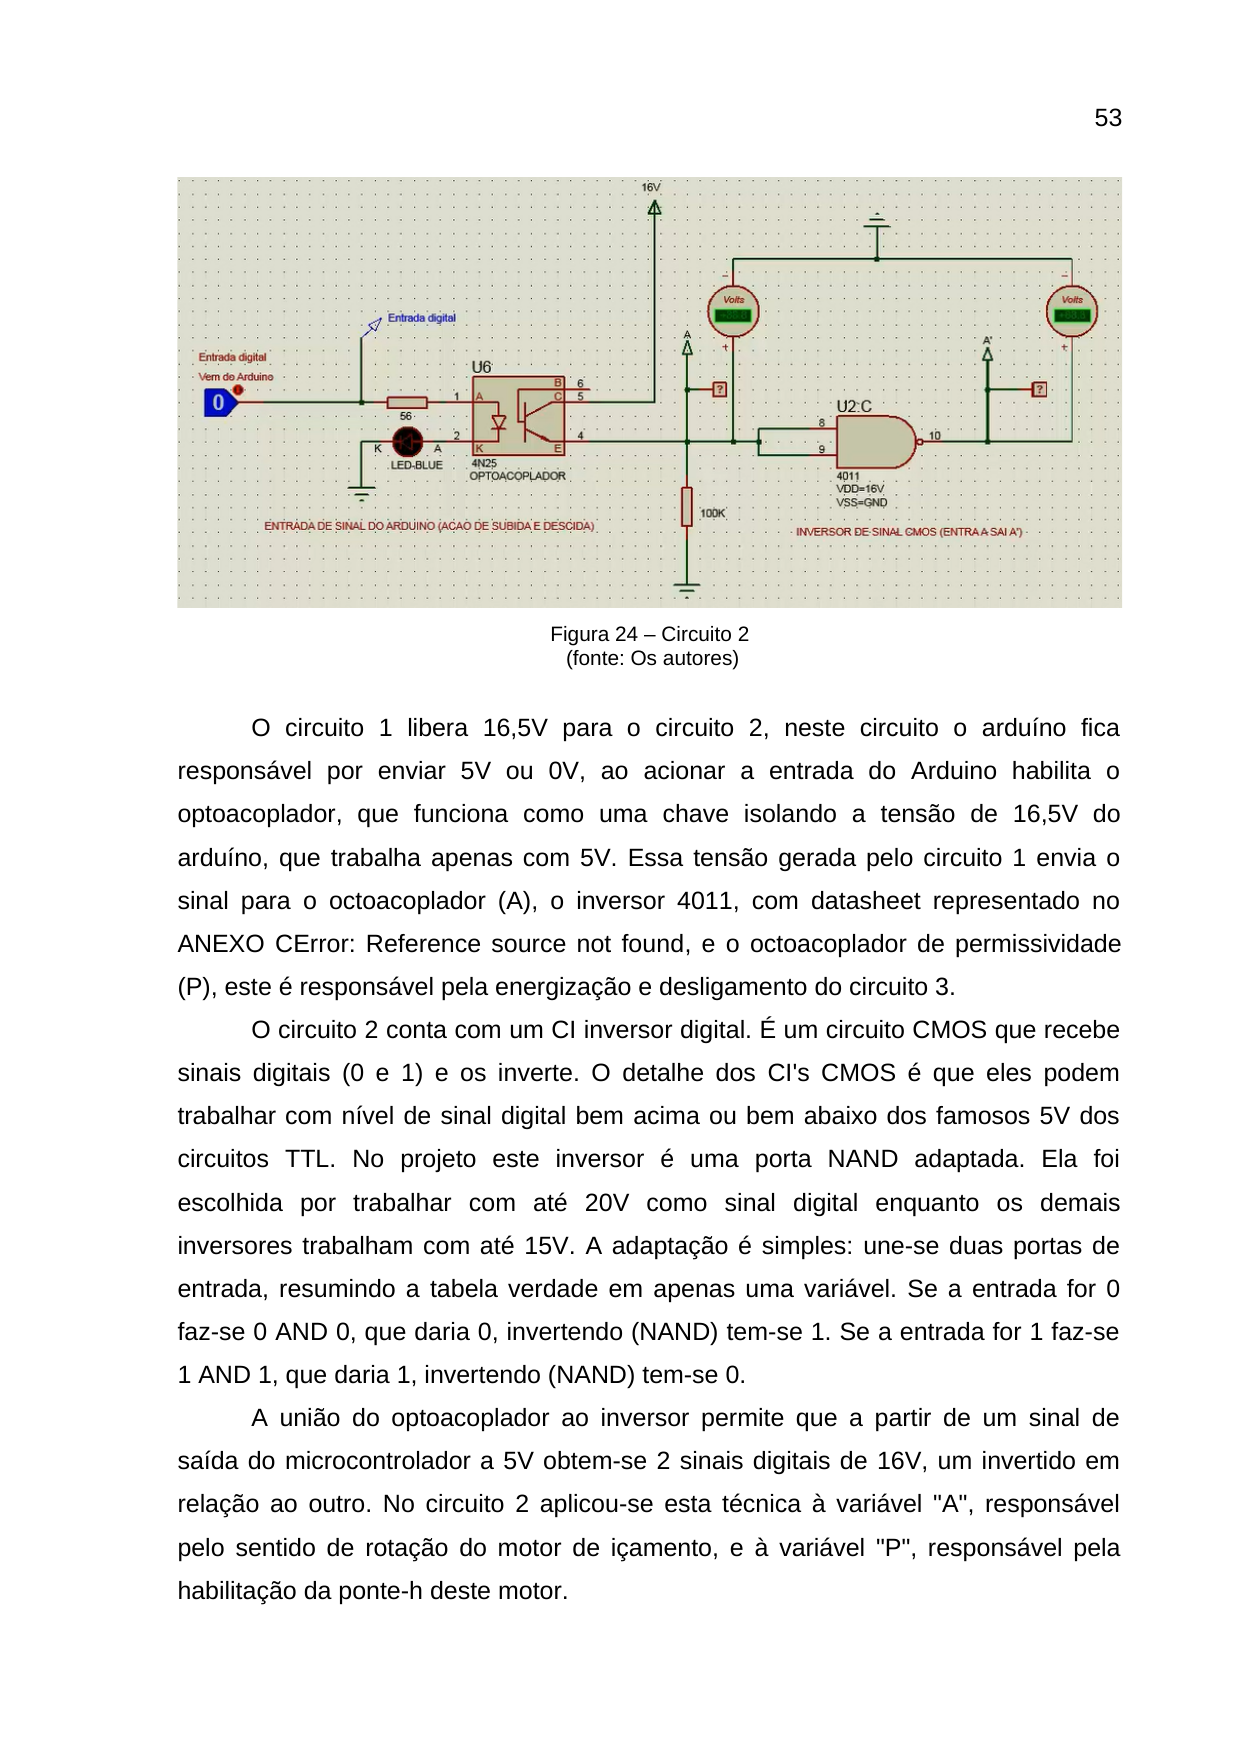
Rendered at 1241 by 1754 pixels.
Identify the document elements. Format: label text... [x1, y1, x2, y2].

text (fonte: Os autores) [177, 646, 1122, 670]
text A união do optoacoplador ao inversor permite que a partir de um sinal de saída do microcontrolador a 5V obtem-se 2 sinais digitais de 16V, um invertido em relação ao outro. No circuito 2 aplicou-se esta técnica à variável "A", responsável pelo sentido de rotação do motor de içamento, e à variável "P", responsável pela habilitação da ponte-h deste motor. [177, 1403, 1122, 1604]
picture [177, 177, 1123, 608]
text O circuito 2 conta com um CI inversor digital. É um circuito CMOS que recebe sinais digitais (0 e 1) e os inverte. O detalhe dos CI's CMOS é que eles podem trabalhar com nível de sinal digital bem acima ou bem abaixo dos famosos 5V dos circuitos TTL. No projeto este inversor é uma porta NAND adaptada. Ela foi escolhida por trabalhar com até 20V como sinal digital enquanto os demais inversores trabalham com até 15V. A adaptação é simples: une-se duas portas de entrada, resumindo a tabela verdade em apenas uma variável. Se a entrada for 0 faz-se 0 AND 0, que daria 0, invertendo (NAND) tem-se 1. Se a entrada for 1 faz-se 1 AND 1, que daria 1, invertendo (NAND) tem-se 0. [177, 1015, 1122, 1389]
